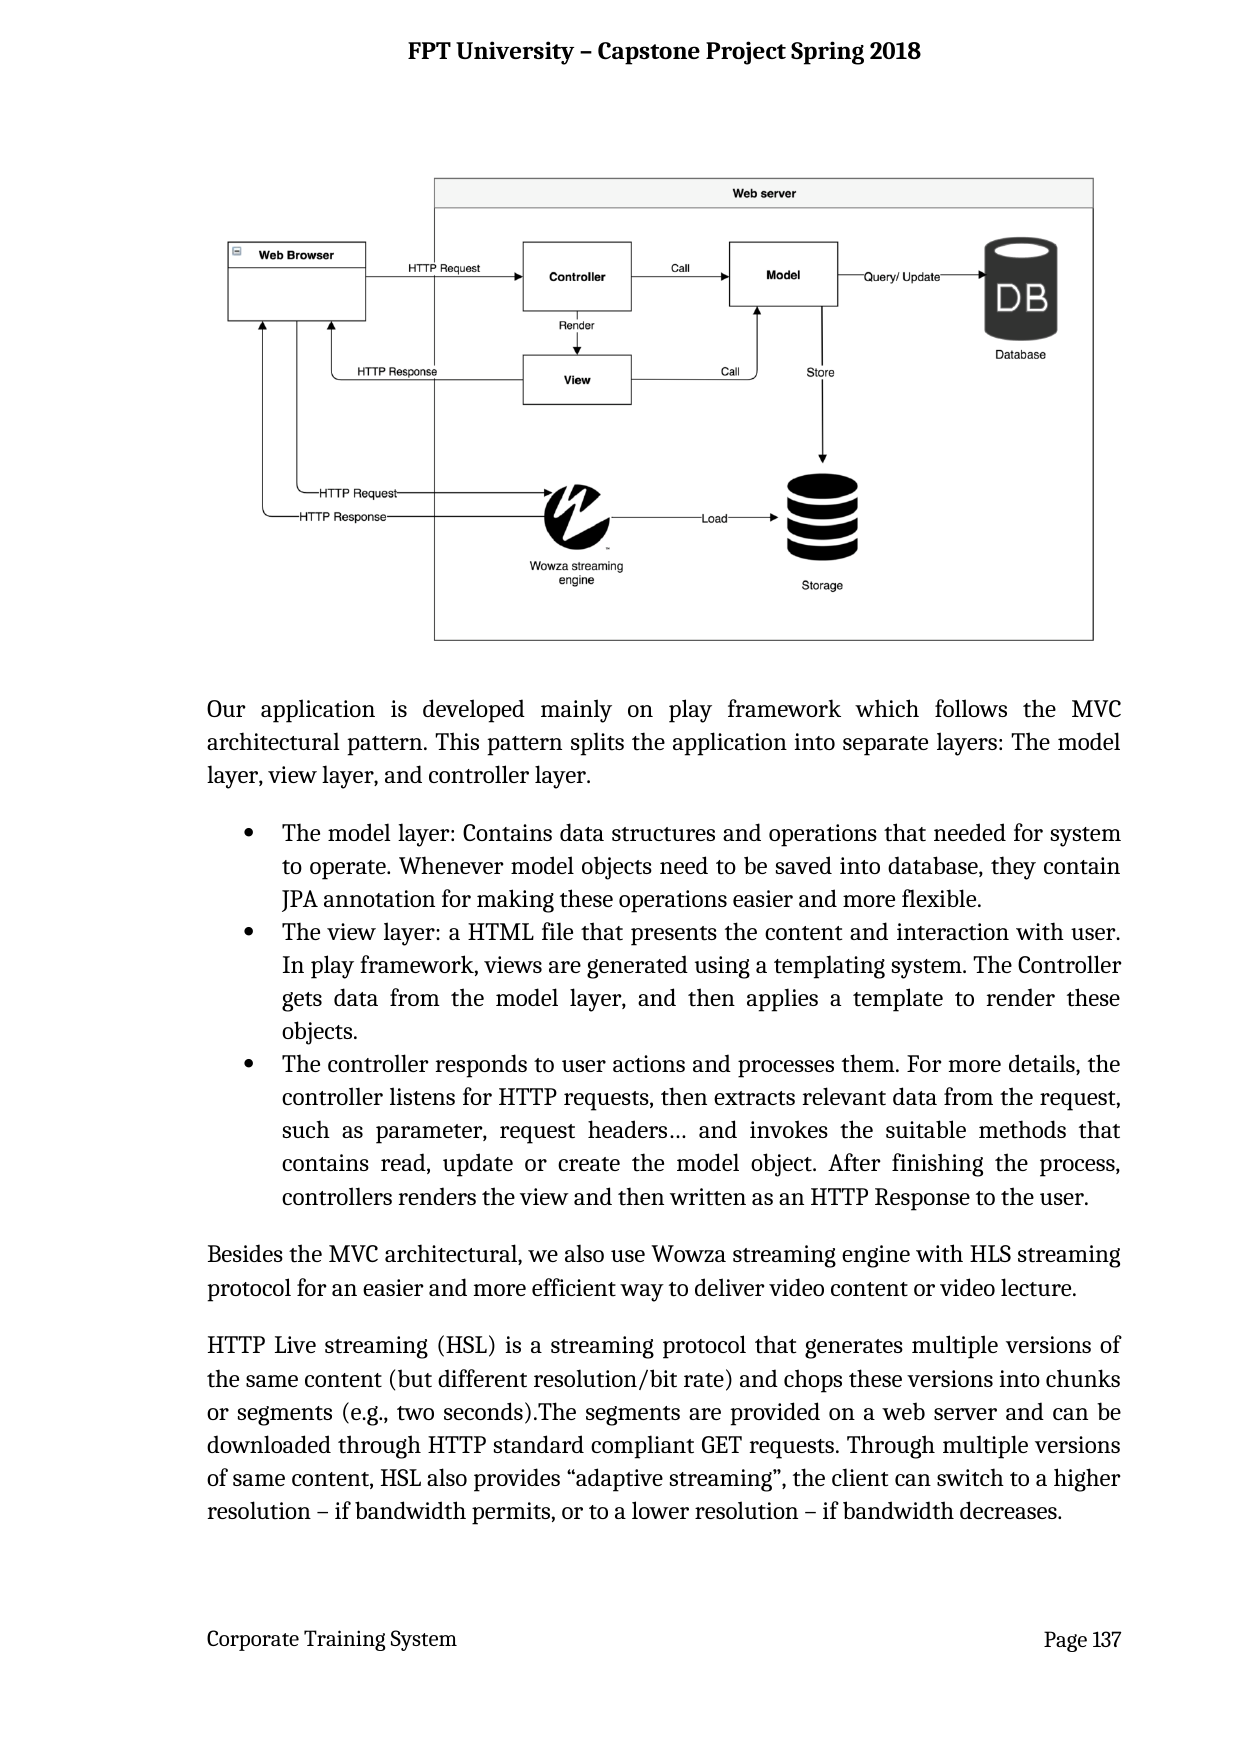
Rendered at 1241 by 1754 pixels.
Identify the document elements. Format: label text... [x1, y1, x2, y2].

list The model layer: Contains data structures and operations that needed for system to operate. Whenever model objects need to be saved into database, they contain JPA annotation for making these operations easier and more flexible. [244, 819, 1122, 914]
text HTTP Live streaming (HSL) is a streaming protocol that generates multiple versions of the same content (but different resolution/bit rate) and chops these versions into chunks or segments (e.g., two seconds).The segments are provided on a web server and can be downloaded through HTTP standard compliant GET requests. Through multiple versions of same content, HSL also provides “adaptive streaming”, the client can switch to a higher resolution – if bandwidth permits, or to a lower resolution – if bandwidth decreases. [207, 1331, 1122, 1525]
list The controller responds to user actions and processes them. For more details, the controller listens for HTTP requests, then extracts relevant data from the request, such as parameter, request headers… and invokes the suitable methods that contains read, update or create the model object. After finishing the process, controllers renders the view and then written as an HTTP Response to the user. [244, 1050, 1122, 1211]
list The view layer: a HTML file that presents the content and interaction with user. In play framework, views are generated using a templating system. The Controller gets data from the model layer, and then applies a template to render these objects. [244, 918, 1122, 1046]
text Besides the MVC architectural, we also use Wowza streaming engine with HLS streaming protocol for an easier and more efficient way to deliver video content or video lecture. [207, 1240, 1122, 1302]
text Our application is developed mainly on play framework which follows the MVC architectural pattern. This pattern splits the application into separate layers: The model layer, view layer, and controller layer. [207, 695, 1122, 790]
picture [206, 147, 1123, 666]
